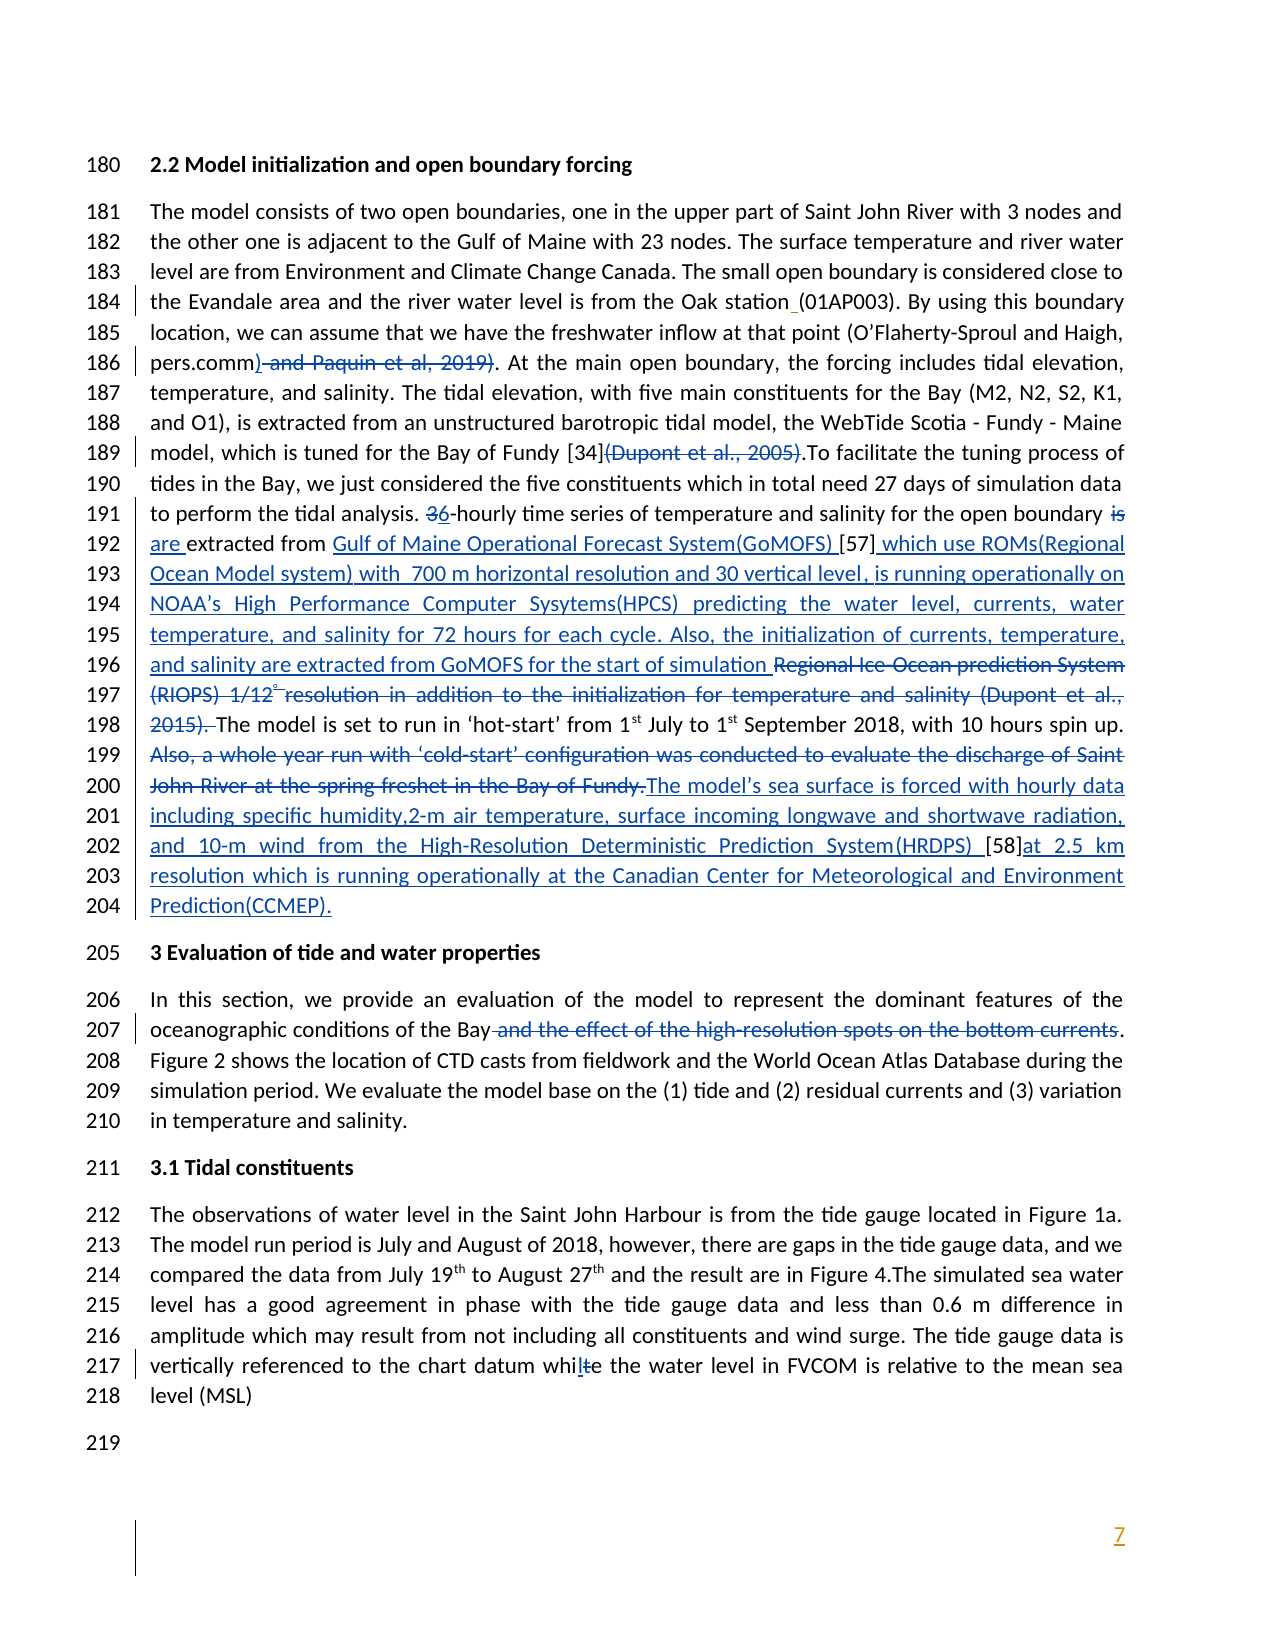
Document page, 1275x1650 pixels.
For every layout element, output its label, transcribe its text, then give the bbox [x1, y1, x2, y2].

text In this section, we provide an evaluation of the model to represent the dominant features of the oceanographic conditions of the Bay. Figure 2 shows the location of CTD casts from fieldwork and the World Ocean Atlas Database during the simulation period. We evaluate the model base on the (1) tide and (2) residual currents and (3) variation in temperature and salinity. [150, 985, 1125, 1134]
text 3 Evaluation of tide and water properties [150, 938, 1125, 967]
text The model consists of two open boundaries, one in the upper part of Saint John River with 3 nodes and the other one is adjacent to the Gulf of Maine with 23 nodes. The surface temperature and river water level are from Environment and Climate Change Canada. The small open boundary is considered close to the Evandale area and the river water level is from the Oak station(01AP003). By using this boundary location, we can assume that we have the freshwater inflow at that point (O’Flaherty-Sproul and Haigh, pers.comm. At the main open boundary, the forcing includes tidal elevation, temperature, and salinity. The tidal elevation, with five main constituents for the Bay (M2, N2, S2, K1, and O1), is extracted from an unstructured barotropic tidal model, the WebTide Scotia - Fundy - Maine model, which is tuned for the Bay of Fundy [34].To facilitate the tuning process of tides in the Bay, we just considered the five constituents which in total need 27 days of simulation data to perform the tidal analysis. -hourly time series of temperature and salinity for the open boundary extracted from [57]The model is set to run in ‘hot-start’ from 1st July to 1st September 2018, with 10 hours spin up. [58] [150, 645, 1125, 756]
text 3.1 Tidal constituents [150, 1153, 1125, 1181]
text The observations of water level in the Saint John Harbour is from the tide gauge located in Figure 1a. The model run period is July and August of 2018, however, there are gaps in the tide gauge data, and we compared the data from July 19th to August 27th and the result are in Figure 4.The simulated sea water level has a good agreement in phase with the tide gauge data and less than 0.6 m difference in amplitude which may result from not including all constituents and wind surge. The tide gauge data is vertically referenced to the chart datum whie the water level in FVCOM is relative to the mean sea level (MSL) [150, 1200, 1125, 1409]
text 2.2 Model initialization and open boundary forcing [150, 150, 1125, 178]
text The model consists of two open boundaries, one in the upper part of Saint John River with 3 nodes and the other one is adjacent to the Gulf of Maine with 23 nodes. The surface temperature and river water level are from Environment and Climate Change Canada. The small open boundary is considered close to the Evandale area and the river water level is from the Oak station(01AP003). By using this boundary location, we can assume that we have the freshwater inflow at that point (O’Flaherty-Sproul and Haigh, pers.comm. At the main open boundary, the forcing includes tidal elevation, temperature, and salinity. The tidal elevation, with five main constituents for the Bay (M2, N2, S2, K1, and O1), is extracted from an unstructured barotropic tidal model, the WebTide Scotia - Fundy - Maine model, which is tuned for the Bay of Fundy [34].To facilitate the tuning process of tides in the Bay, we just considered the five constituents which in total need 27 days of simulation data to perform the tidal analysis. -hourly time series of temperature and salinity for the open boundary extracted from [57]The model is set to run in ‘hot-start’ from 1st July to 1st September 2018, with 10 hours spin up. [58] [150, 197, 1125, 583]
